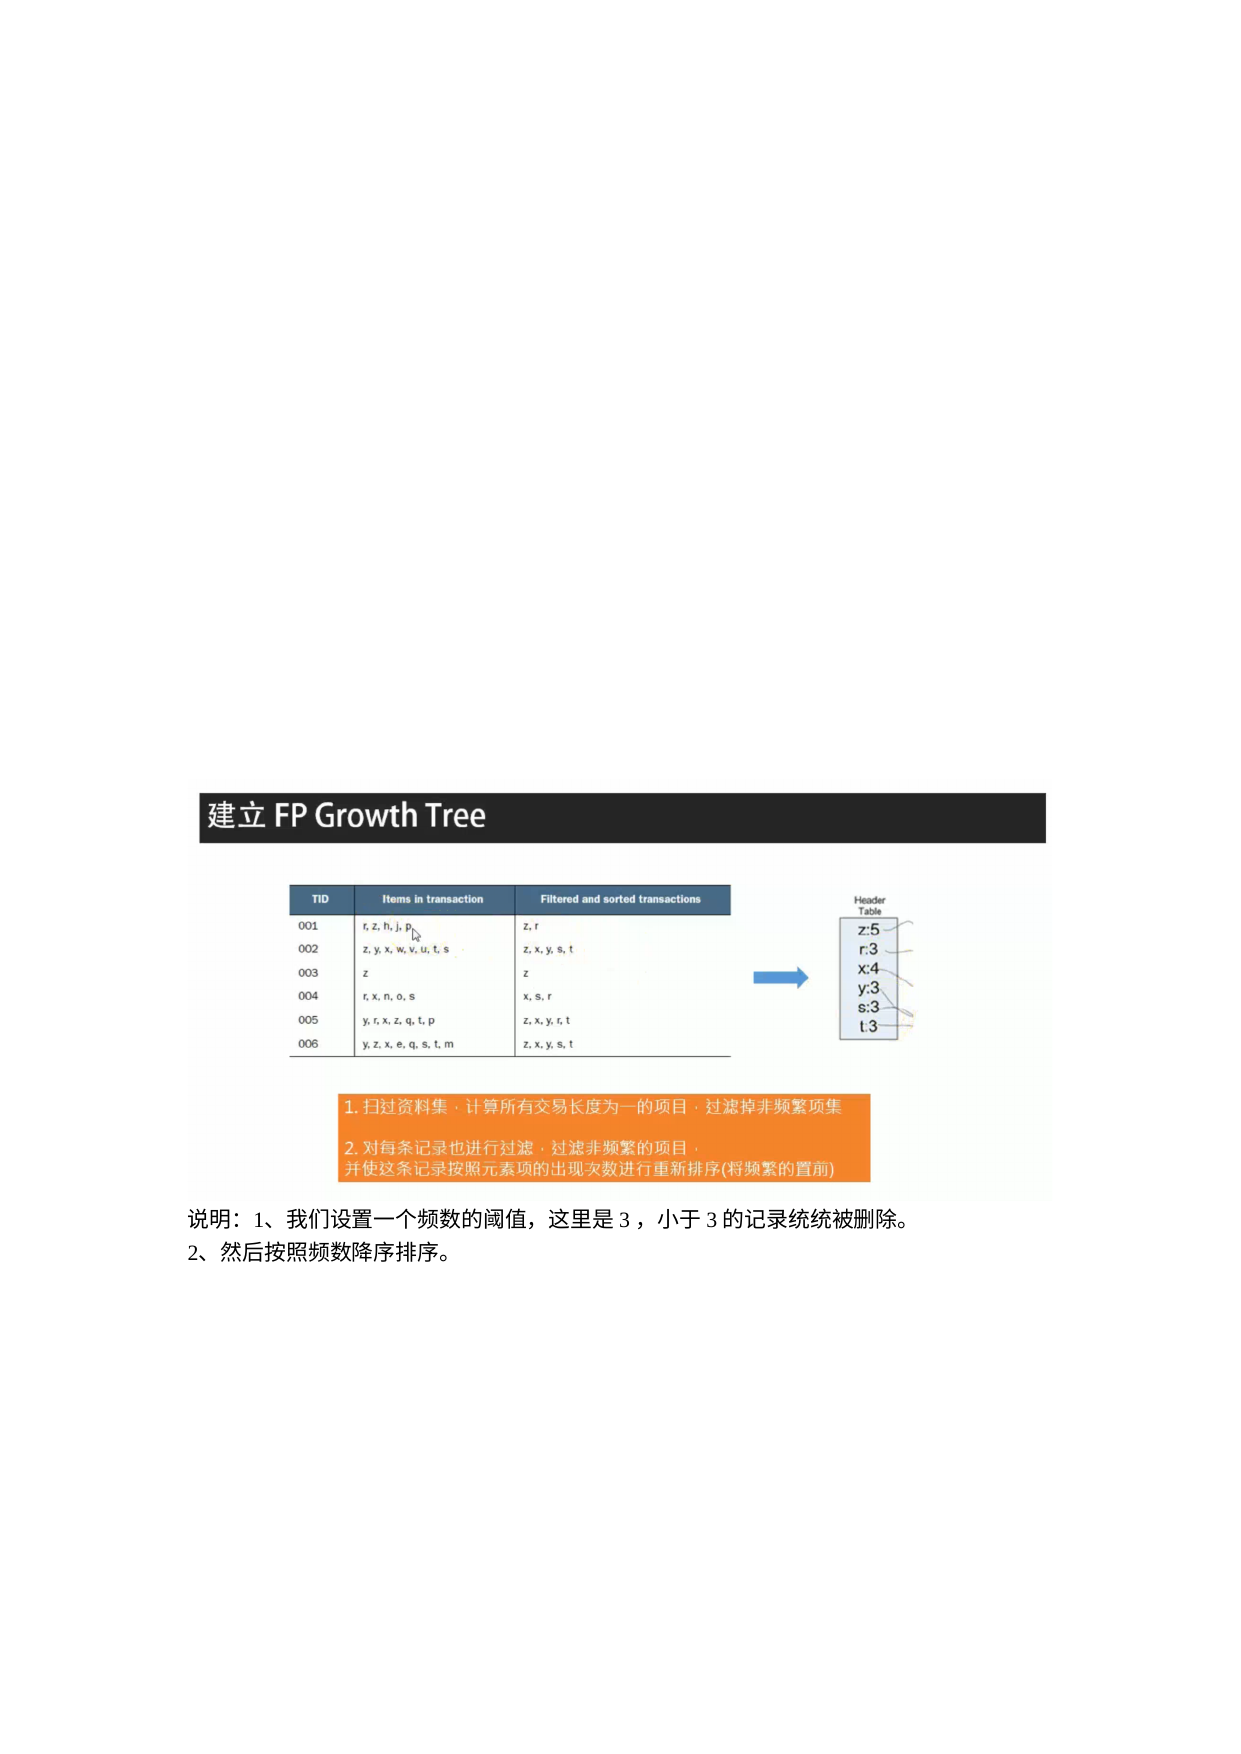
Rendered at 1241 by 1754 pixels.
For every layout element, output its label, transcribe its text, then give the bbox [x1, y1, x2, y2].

text 说明：1、我们设置一个频数的阈值，这里是 3 ，小于 3 的记录统统被删除。 [187, 1201, 1053, 1234]
picture [187, 779, 1053, 1201]
text 2、然后按照频数降序排序。 [187, 1234, 1053, 1267]
